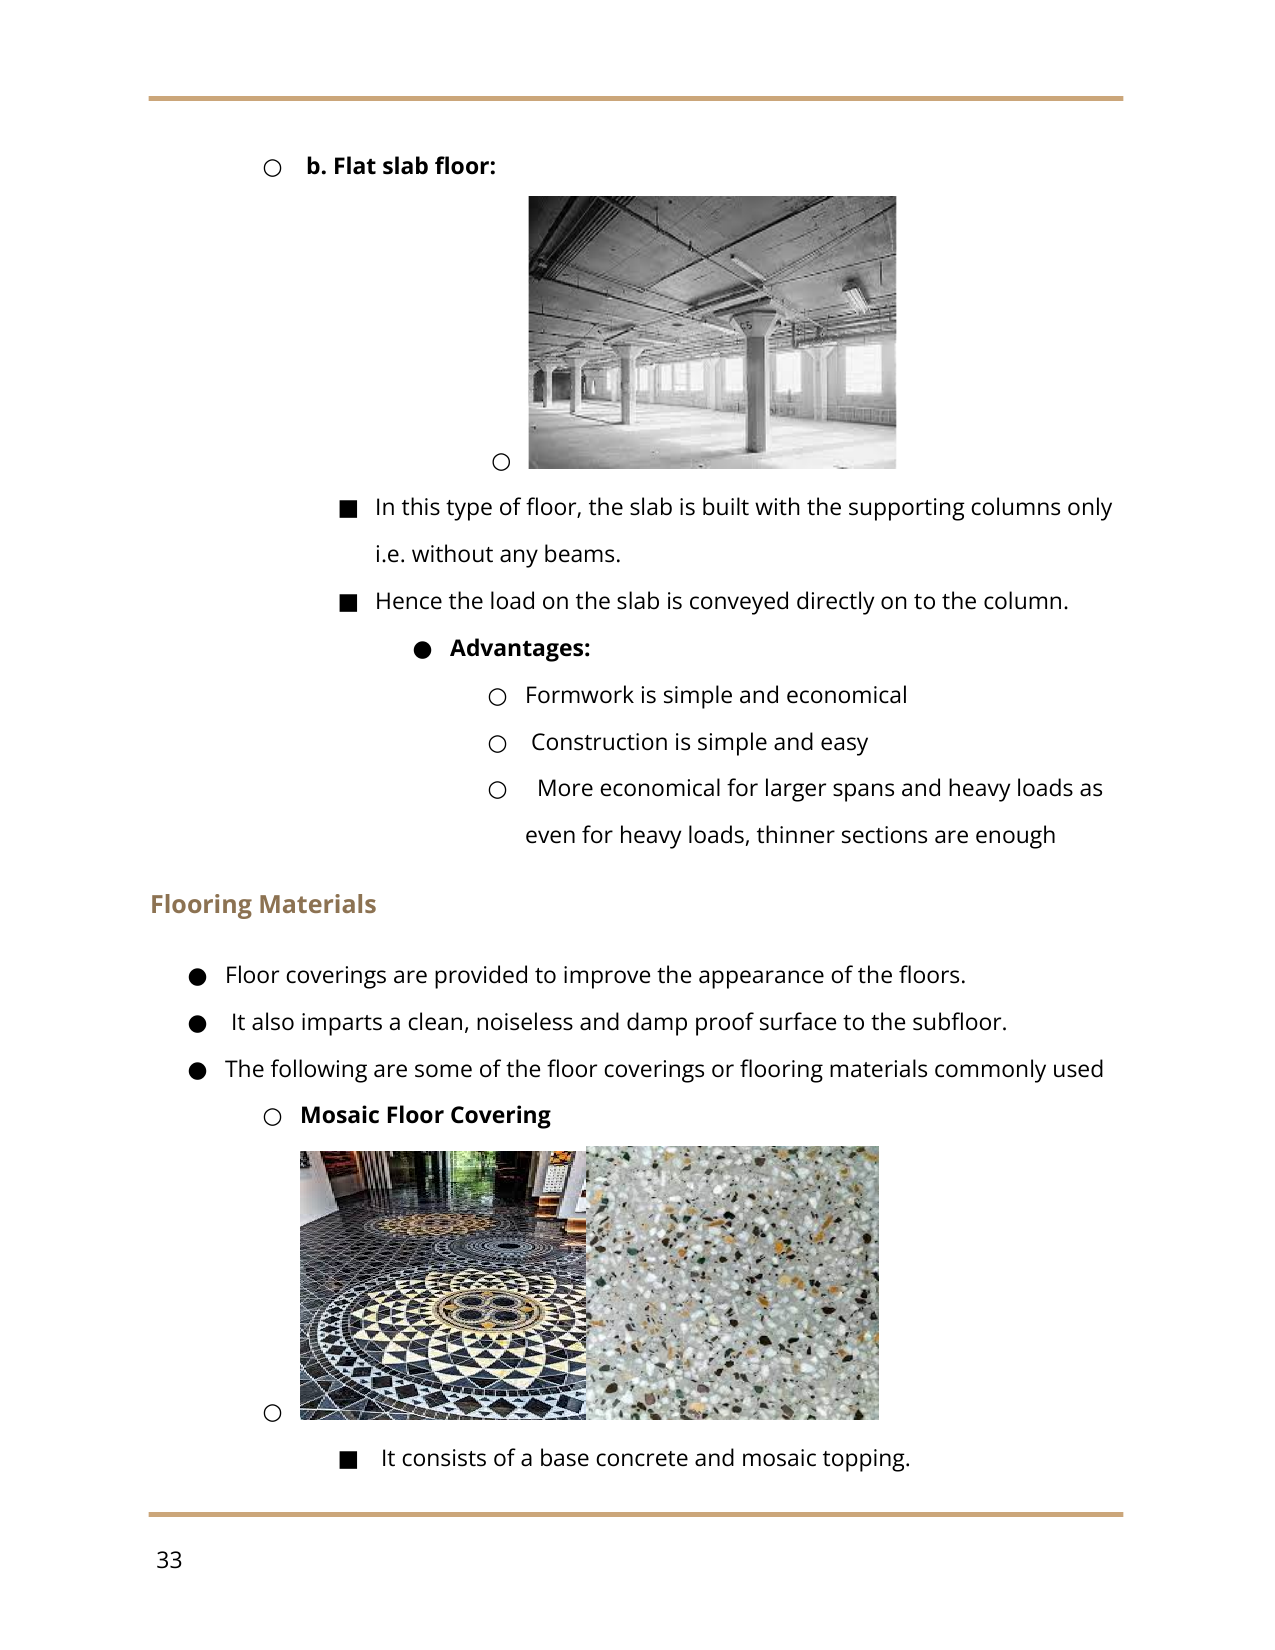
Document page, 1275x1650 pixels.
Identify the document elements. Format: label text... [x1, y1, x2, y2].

list More economical for larger spans and heavy loads as even for heavy loads, thinner sections are enough [487, 772, 1125, 851]
list In this type of floor, the slab is built with the supporting columns only i.e. without any beams. [337, 491, 1125, 569]
list Mosaic Floor Covering [262, 1099, 1125, 1131]
picture [148, 1512, 1124, 1517]
list It also imparts a clean, noiseless and damp proof surface to the subfloor. [187, 1006, 1125, 1037]
list Construction is simple and easy [487, 726, 1125, 757]
list b. Flat slab floor: [262, 150, 1125, 181]
picture [148, 96, 1124, 101]
list Formwork is simple and economical [487, 679, 1125, 710]
list Floor coverings are provided to improve the appearance of the floors. [187, 959, 1125, 990]
picture [528, 196, 897, 469]
list Hence the load on the slab is conveyed directly on to the column. [337, 585, 1125, 616]
subtitle Flooring Materials [150, 887, 1125, 921]
list Advantages: [412, 632, 1125, 663]
list It consists of a base concrete and mosaic topping. [337, 1442, 1125, 1473]
list The following are some of the floor coverings or flooring materials commonly used [187, 1053, 1125, 1084]
picture [300, 1146, 879, 1420]
